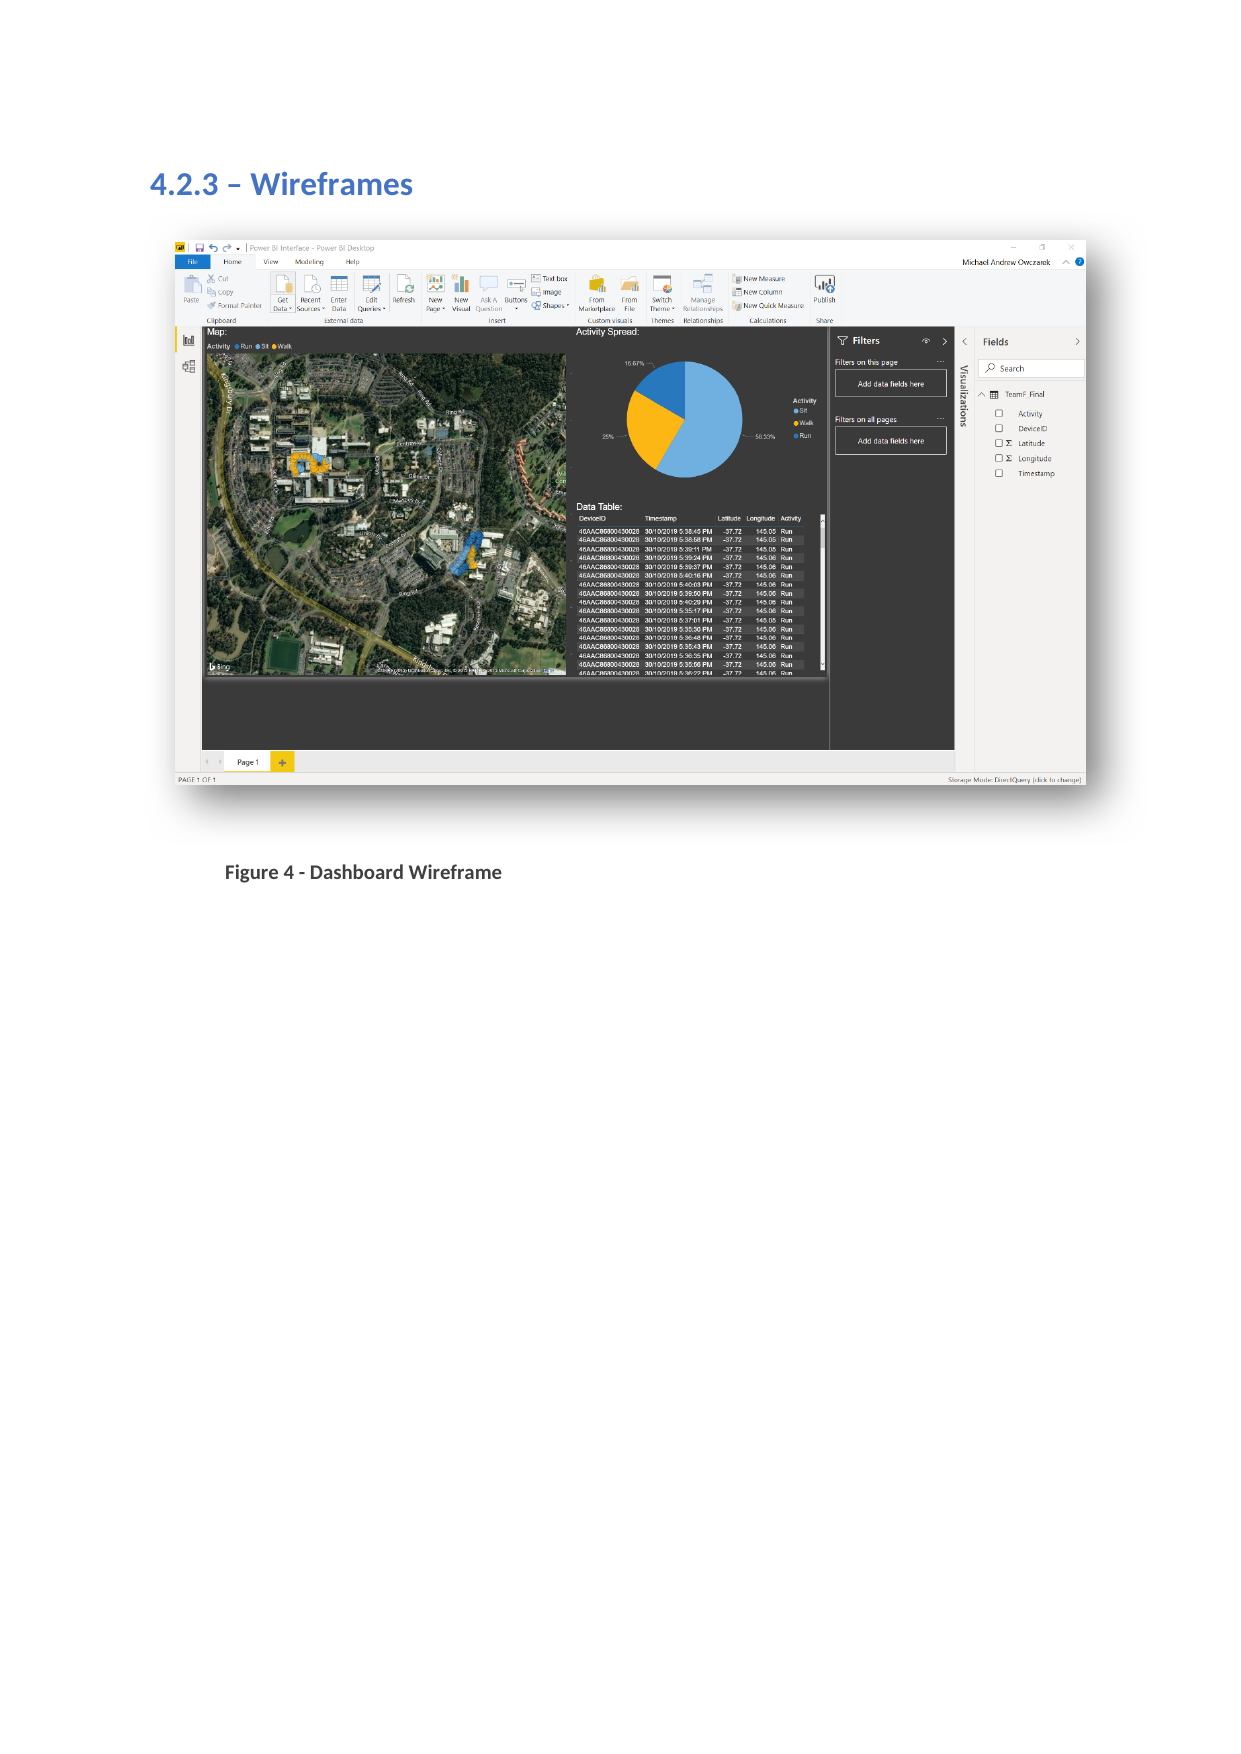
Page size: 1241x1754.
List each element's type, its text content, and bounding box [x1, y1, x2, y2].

subtitle 4.2.3 – Wireframes [150, 162, 1090, 203]
picture [175, 240, 1086, 785]
text Figure 4 - Dashboard Wireframe [150, 859, 1090, 884]
